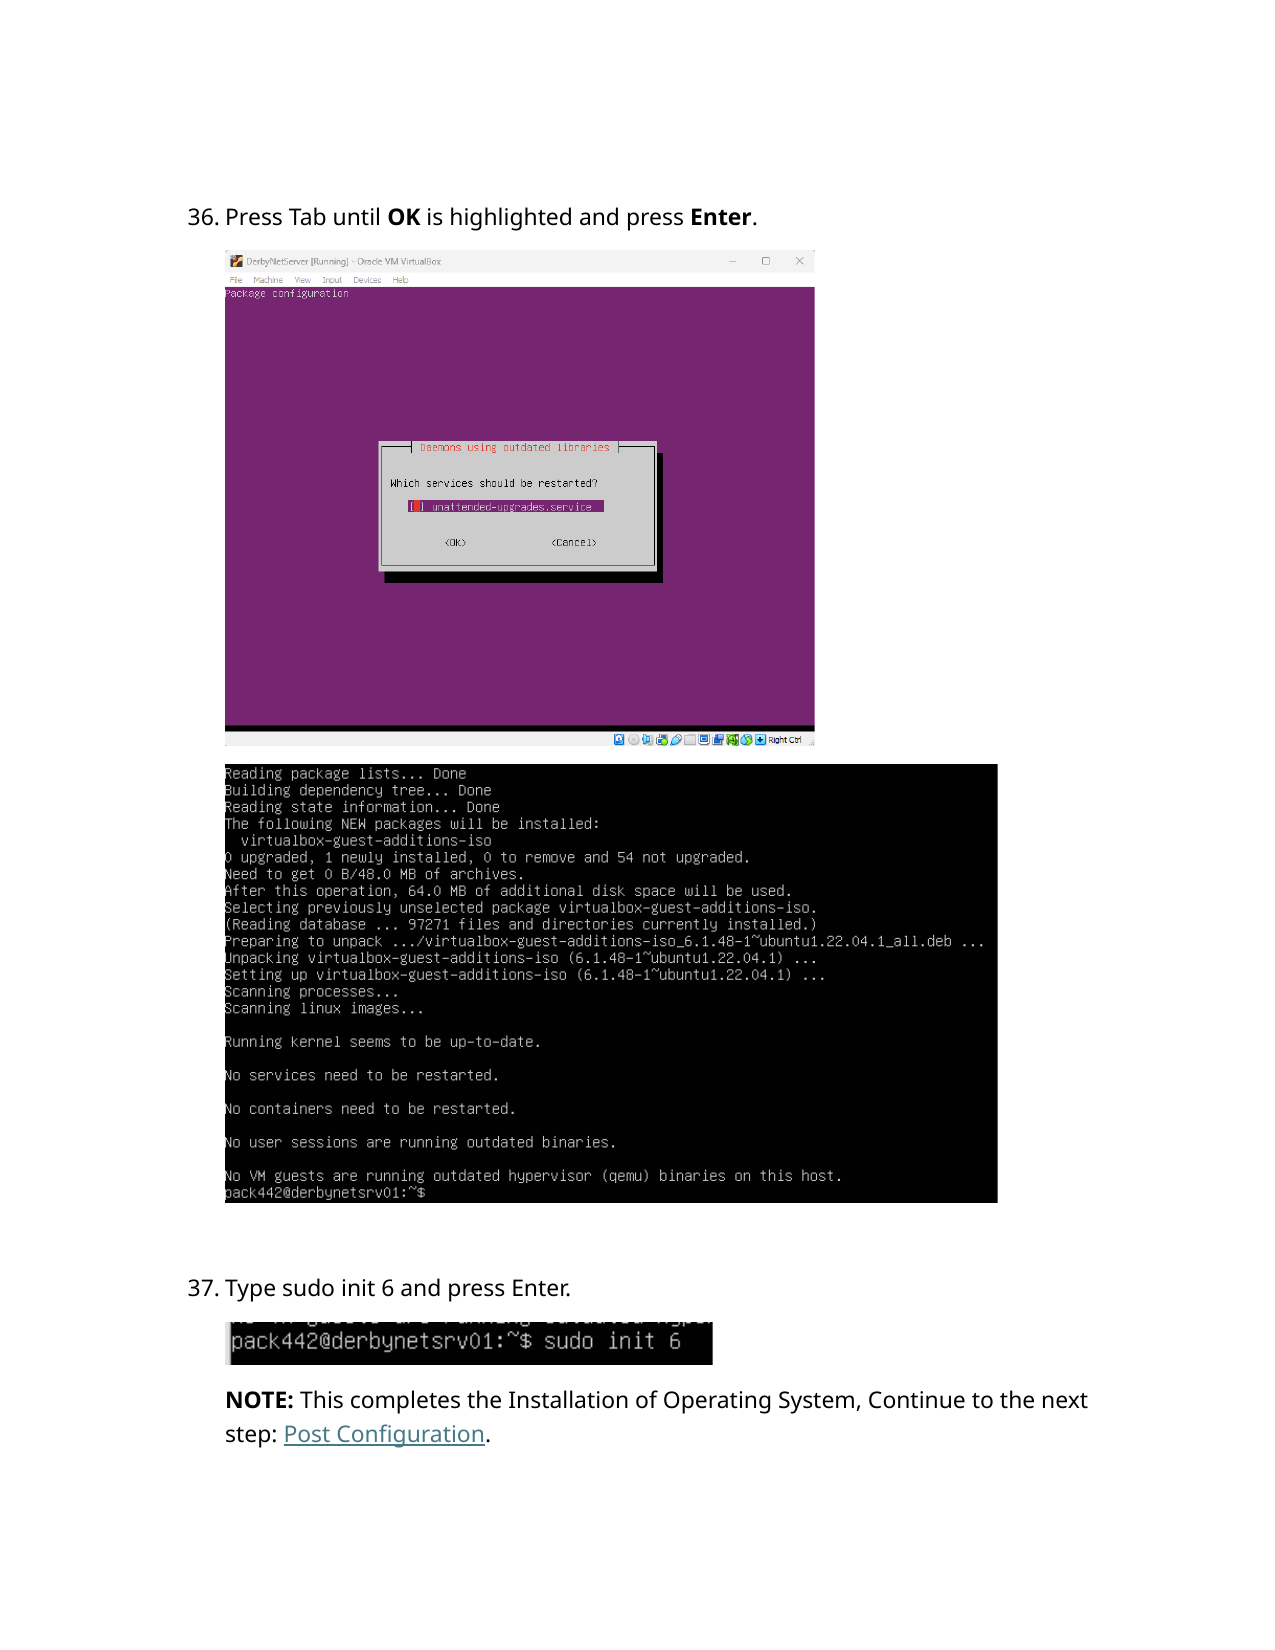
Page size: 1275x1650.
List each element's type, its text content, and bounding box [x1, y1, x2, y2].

list Type sudo init 6 and press Enter. [187, 1272, 1125, 1303]
picture [225, 250, 815, 746]
list Press Tab until OK is highlighted and press Enter. [187, 200, 1125, 232]
text NOTE: This completes the Installation of Operating System, Continue to the next step: Post Configuration. [225, 1384, 1125, 1449]
picture [225, 764, 998, 1203]
picture [225, 1322, 713, 1365]
